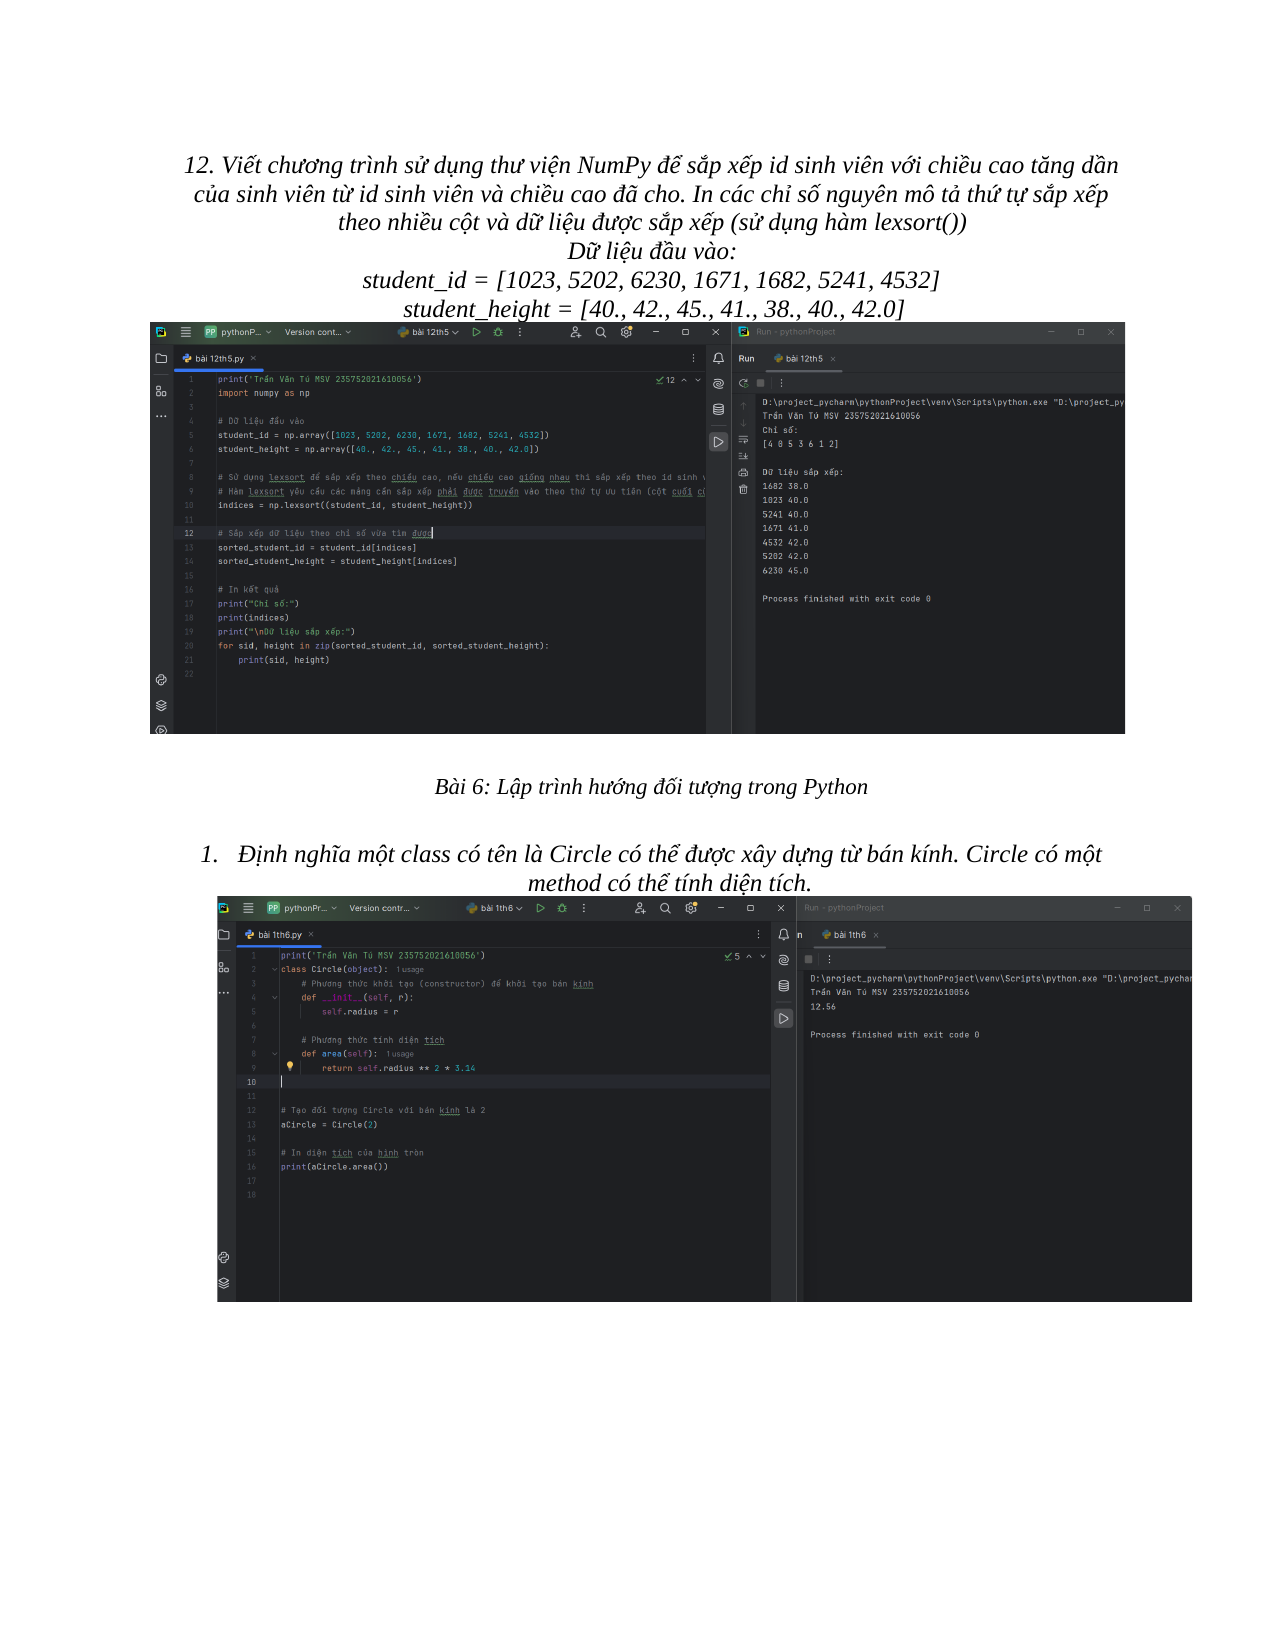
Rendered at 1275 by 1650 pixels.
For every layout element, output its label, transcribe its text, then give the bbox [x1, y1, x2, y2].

subtitle Bài 6: Lập trình hướng đối tượng trong Python [180, 773, 1125, 799]
subtitle 12. Viết chương trình sử dụng thư viện NumPy để sắp xếp id sinh viên với chiều cao tăng dần của sinh viên từ id sinh viên và chiều cao đã cho. In các chỉ số nguyên mô tả thứ tự sắp xếp theo nhiều cột và dữ liệu được sắp xếp (sử dụng hàm lexsort()) [180, 150, 1125, 236]
picture [150, 322, 1125, 734]
subtitle Định nghĩa một class có tên là Circle có thể được xây dựng từ bán kính. Circle có một method có thể tính diện tích. [180, 839, 1125, 897]
picture [217, 896, 1193, 1302]
subtitle Dữ liệu đầu vào: [180, 236, 1125, 265]
subtitle student_height = [40., 42., 45., 41., 38., 40., 42.0] [180, 294, 1125, 322]
subtitle student_id = [1023, 5202, 6230, 1671, 1682, 5241, 4532] [180, 265, 1125, 294]
